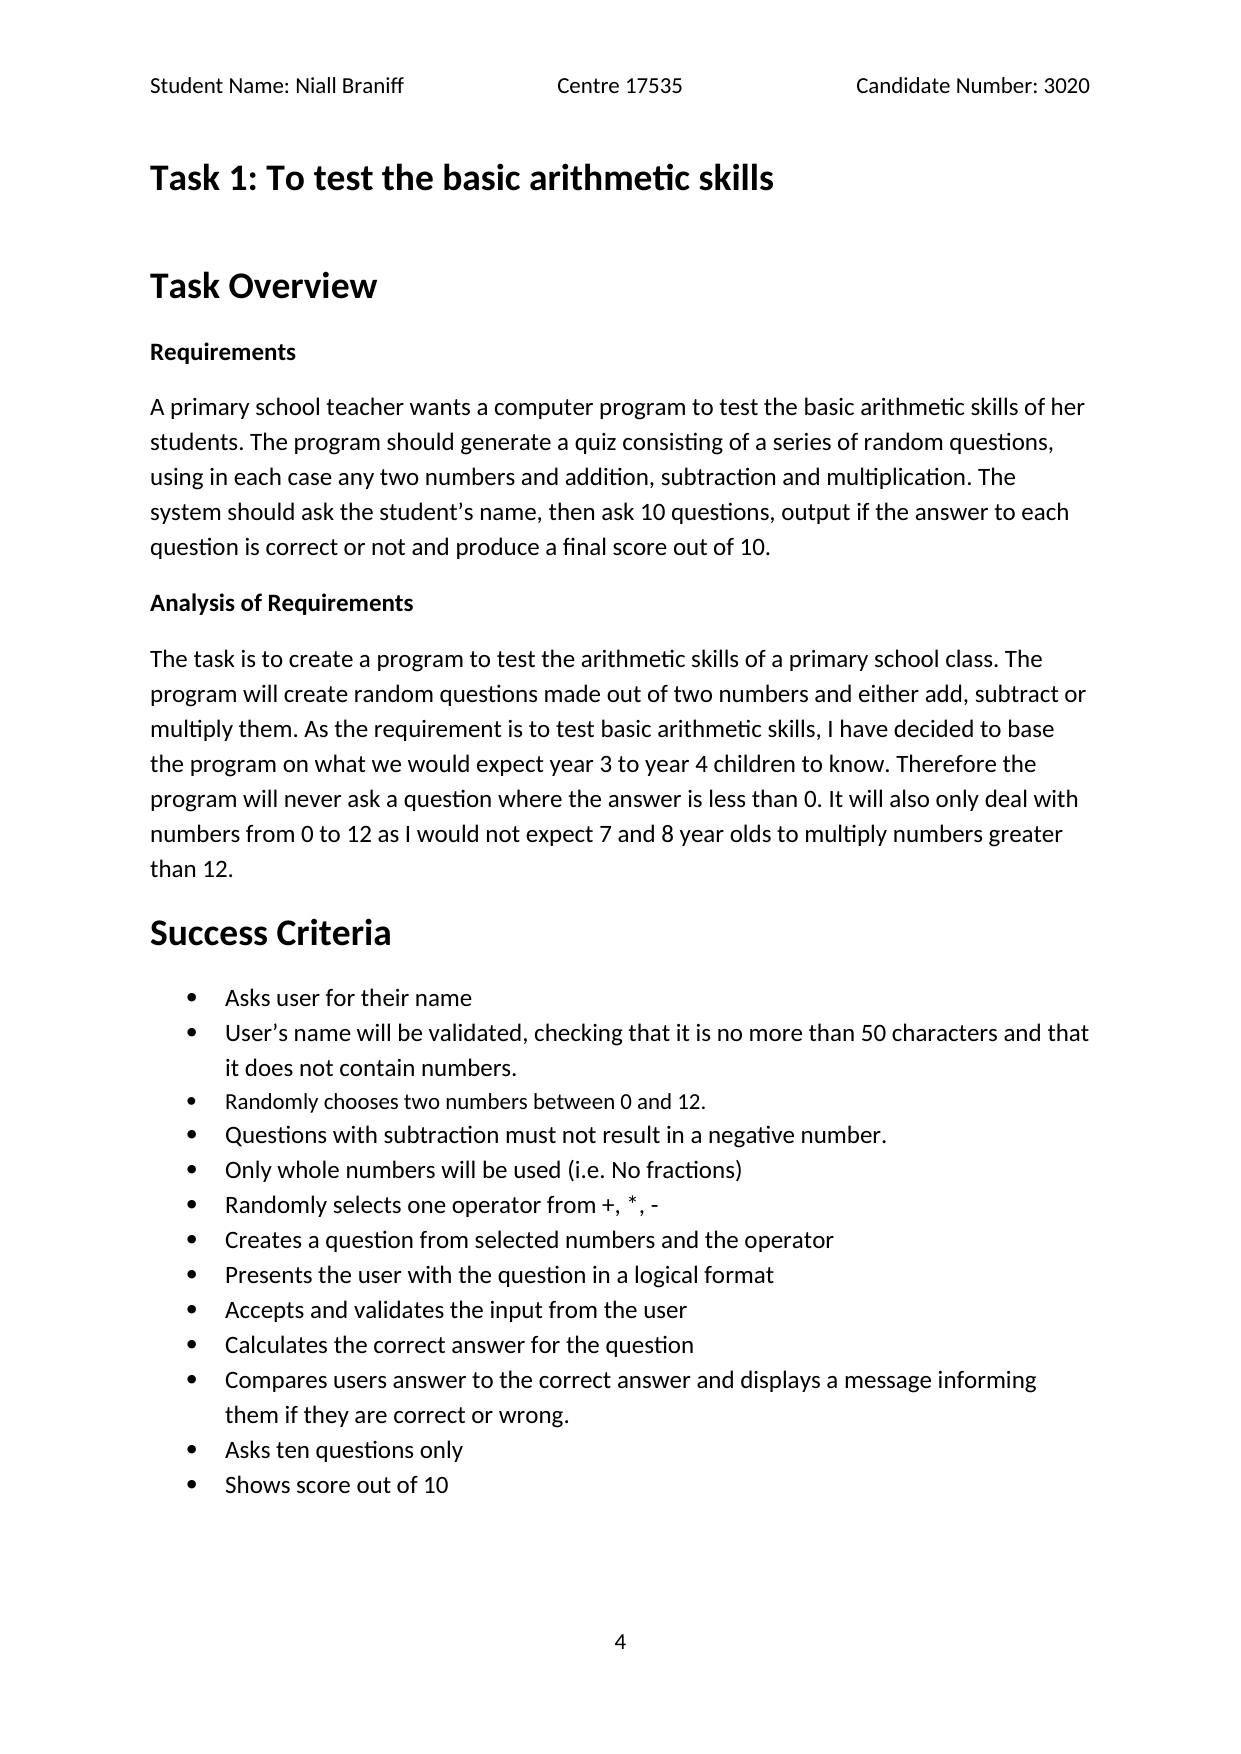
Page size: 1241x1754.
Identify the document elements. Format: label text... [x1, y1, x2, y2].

text A primary school teacher wants a computer program to test the basic arithmetic skills of her students. The program should generate a quiz consisting of a series of random questions, using in each case any two numbers and addition, subtraction and multiplication. The system should ask the student’s name, then ask 10 questions, output if the answer to each question is correct or not and produce a final score out of 10. [150, 391, 1090, 562]
list Only whole numbers will be used (i.e. No fractions) [187, 1155, 1090, 1185]
list Randomly chooses two numbers between 0 and 12. [187, 1087, 1090, 1116]
subtitle Analysis of Requirements [150, 587, 1090, 618]
list Creates a question from selected numbers and the operator [187, 1225, 1090, 1255]
list Randomly selects one operator from +, *, - [187, 1190, 1090, 1220]
list User’s name will be validated, checking that it is no more than 50 characters and that it does not contain numbers. [187, 1017, 1090, 1083]
list Asks ten questions only [187, 1435, 1090, 1465]
list Accepts and validates the input from the user [187, 1295, 1090, 1325]
subtitle Requirements [150, 336, 1090, 366]
list Asks user for their name [187, 982, 1090, 1013]
list Compares users answer to the correct answer and displays a message informing them if they are correct or wrong. [187, 1365, 1090, 1430]
list Questions with subtraction must not result in a negative number. [187, 1120, 1090, 1150]
subtitle Task 1: To test the basic arithmetic skills [150, 153, 1090, 199]
list Shows score out of 10 [187, 1470, 1090, 1500]
text The task is to create a program to test the arithmetic skills of a primary school class. The program will create random questions made out of two numbers and either add, subtract or multiply them. As the requirement is to test basic arithmetic skills, I have decided to base the program on what we would expect year 3 to year 4 children to know. Therefore the program will never ask a question where the answer is less than 0. It will also only deal with numbers from 0 to 12 as I would not expect 7 and 8 year olds to multiply numbers greater than 12. [150, 643, 1090, 884]
subtitle Task Overview [150, 262, 1090, 308]
subtitle Success Criteria [150, 909, 1090, 955]
list Presents the user with the question in a logical format [187, 1260, 1090, 1290]
list Calculates the correct answer for the question [187, 1330, 1090, 1360]
